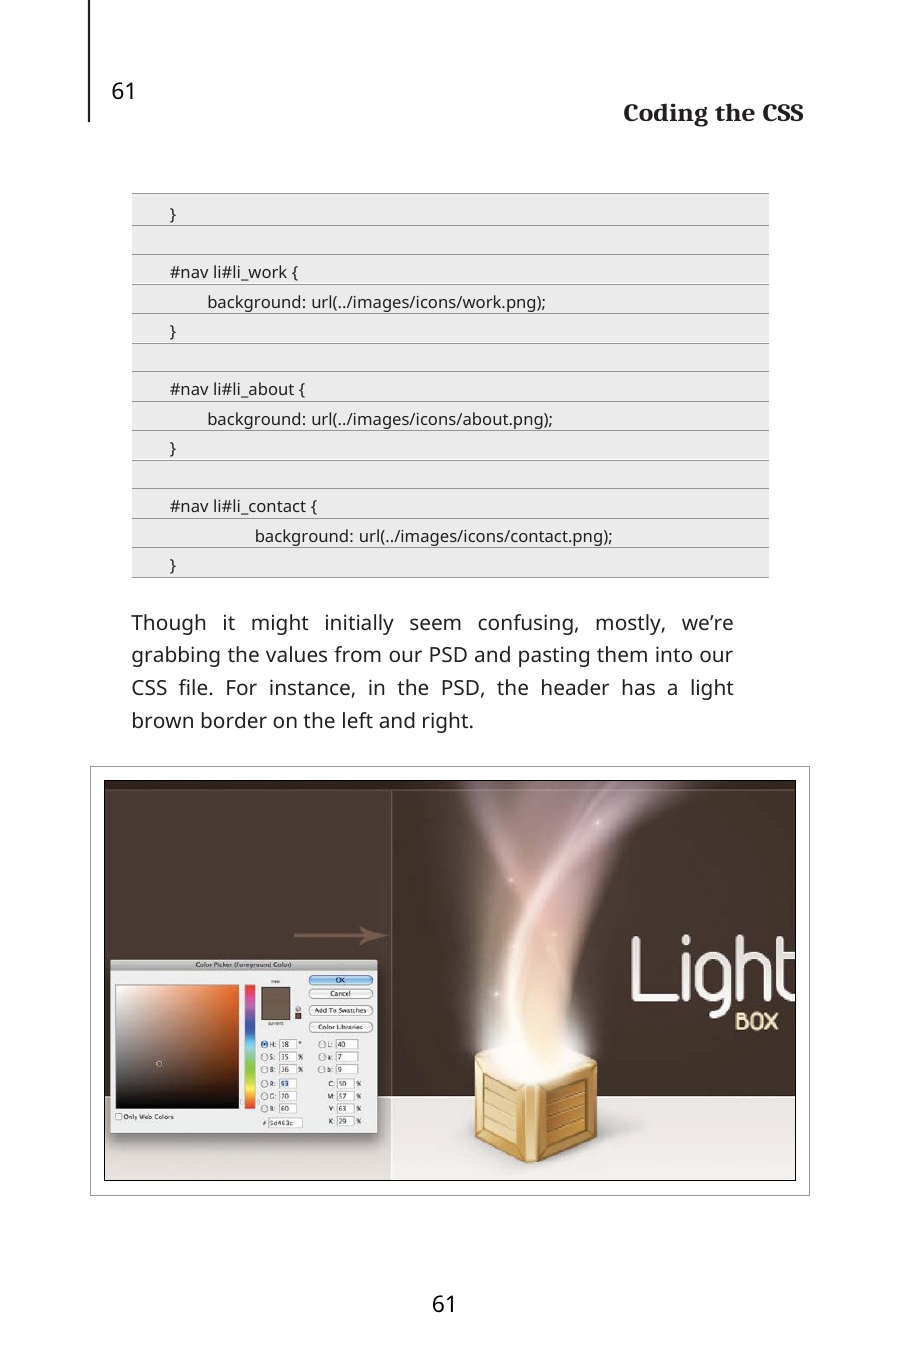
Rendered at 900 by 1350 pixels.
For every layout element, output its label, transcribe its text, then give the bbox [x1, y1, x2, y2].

table_cell #nav li#li_work { [132, 255, 769, 283]
table_cell #nav li#li_contact { [132, 489, 769, 518]
table_cell background: url(../images/icons/contact.png); [132, 519, 769, 547]
table_cell #nav li#li_about { [132, 372, 769, 401]
table_cell [132, 461, 769, 488]
table_cell } [132, 431, 769, 459]
table_cell background: url(../images/icons/about.png); [132, 402, 769, 430]
table_cell [132, 344, 769, 371]
picture [105, 781, 795, 1180]
table_cell [132, 226, 769, 254]
table_header } [132, 194, 769, 225]
text Though it might initially seem confusing, mostly, we’re grabbing the values from our PSD and pasting them into our CSS file. For instance, in the PSD, the header has a light brown border on the left and right. [131, 608, 735, 734]
table_cell } [132, 548, 769, 577]
table_cell } [132, 314, 769, 342]
table_cell background: url(../images/icons/work.png); [132, 285, 769, 313]
